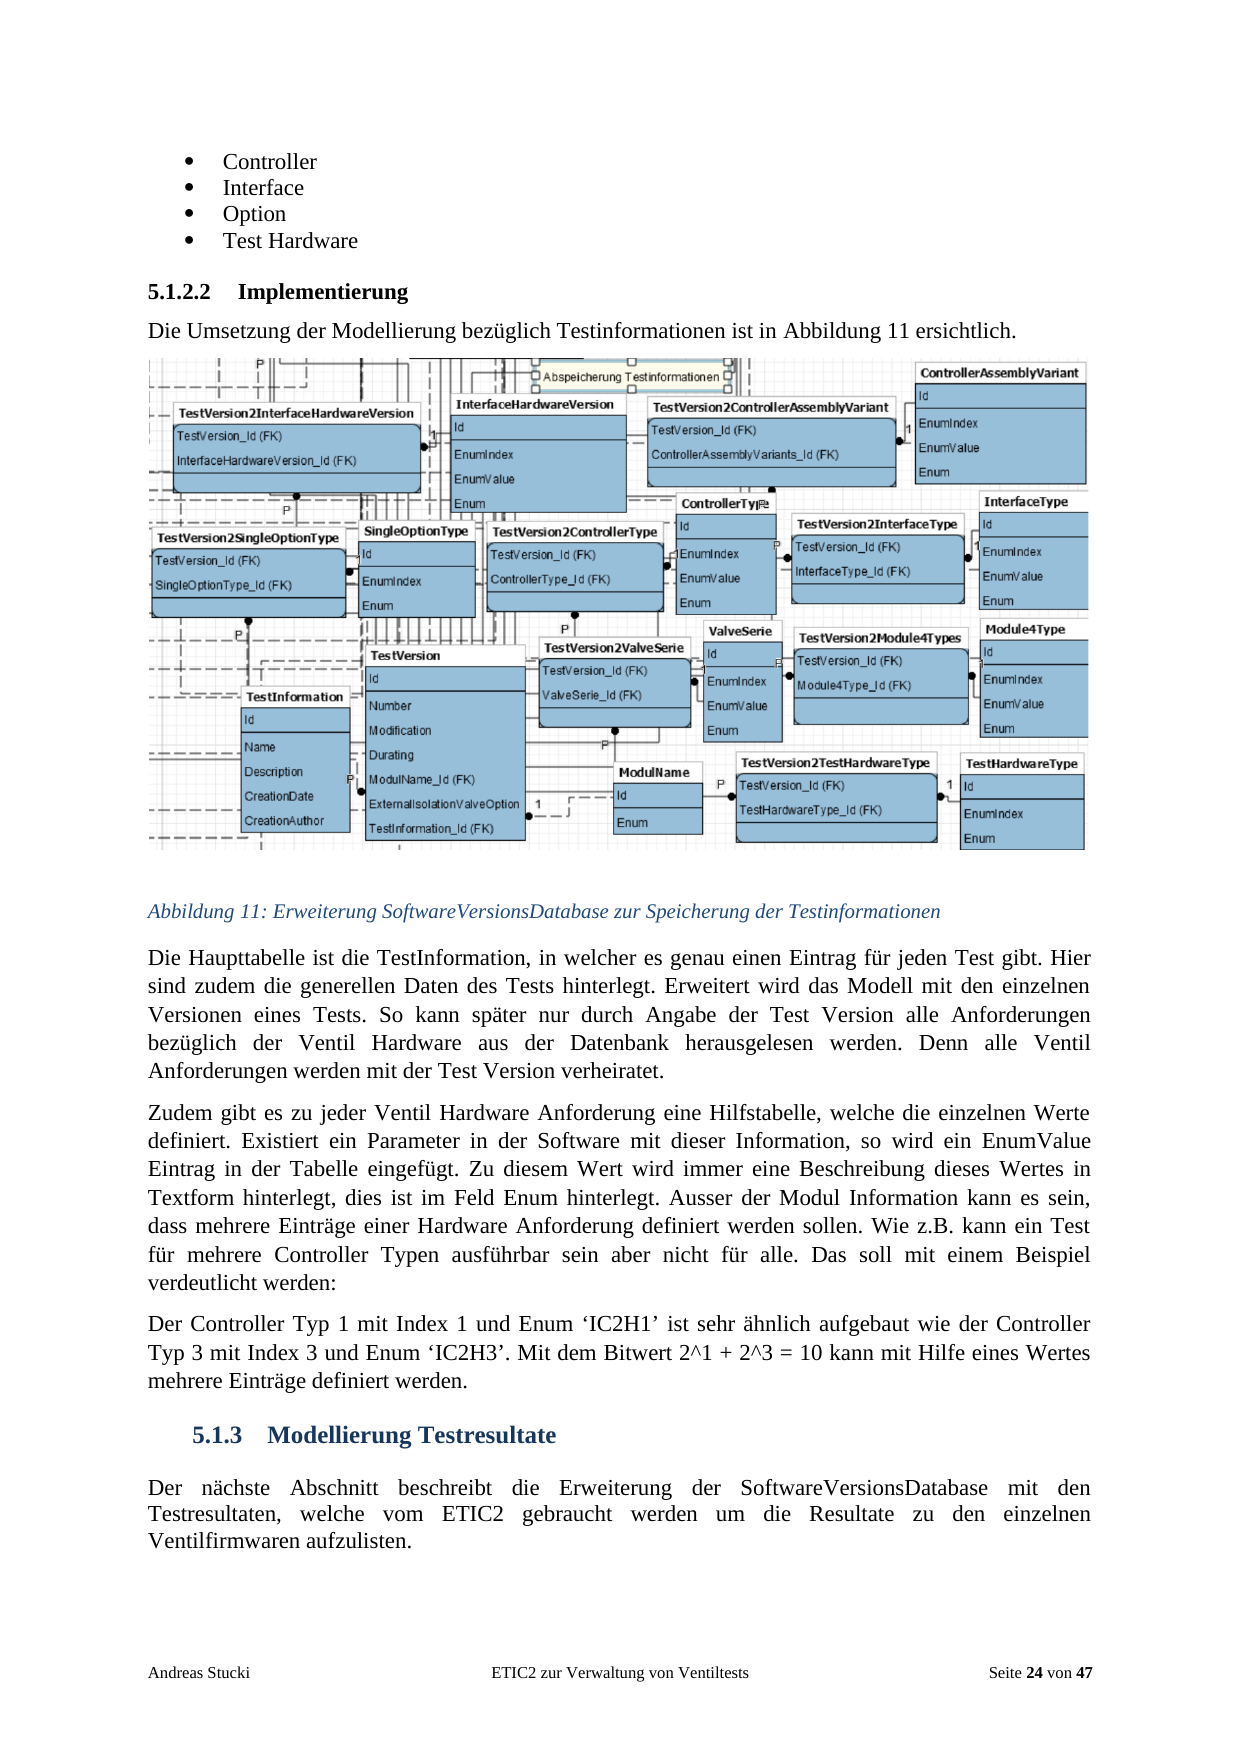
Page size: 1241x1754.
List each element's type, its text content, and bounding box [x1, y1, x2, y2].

list Controller [185, 148, 1092, 174]
text Zudem gibt es zu jeder Ventil Hardware Anforderung eine Hilfstabelle, welche die einzelnen Werte definiert. Existiert ein Parameter in der Software mit dieser Information, so wird ein EnumValue Eintrag in der Tabelle eingefügt. Zu diesem Wert wird immer eine Beschreibung dieses Wertes in Textform hinterlegt, dies ist im Feld Enum hinterlegt. Ausser der Modul Information kann es sein, dass mehrere Einträge einer Hardware Anforderung definiert werden sollen. Wie z.B. kann ein Test für mehrere Controller Typen ausführbar sein aber nicht für alle. Das soll mit einem Beispiel verdeutlicht werden: [148, 1098, 1092, 1296]
text Die Umsetzung der Modellierung bezüglich Testinformationen ist in Abbildung 10 ersichtlich. [148, 317, 1092, 343]
subtitle Implementierung [148, 278, 1092, 304]
list Interface [185, 174, 1092, 200]
subtitle Modellierung Testresultate [192, 1420, 1092, 1449]
list Option [185, 200, 1092, 227]
picture [147, 358, 1088, 848]
list Test Hardware [185, 227, 1092, 253]
text Der Controller Typ 1 mit Index 1 und Enum ‘IC2H1’ ist sehr ähnlich aufgebaut wie der Controller Typ 3 mit Index 3 und Enum ‘IC2H3’. Mit dem Bitwert 2^1 + 2^3 = 10 kann mit Hilfe eines Wertes mehrere Einträge definiert werden. [148, 1310, 1092, 1393]
text Der nächste Abschnitt beschreibt die Erweiterung der SoftwareVersionsDatabase mit den Testresultaten, welche vom ETIC2 gebraucht werden um die Resultate zu den einzelnen Ventilfirmwaren aufzulisten. [148, 1474, 1092, 1553]
text Die Haupttabelle ist die TestInformation, in welcher es genau einen Eintrag für jeden Test gibt. Hier sind zudem die generellen Daten des Tests hinterlegt. Erweitert wird das Modell mit den einzelnen Versionen eines Tests. So kann später nur durch Angabe der Test Version alle Anforderungen bezüglich der Ventil Hardware aus der Datenbank herausgelesen werden. Denn alle Ventil Anforderungen werden mit der Test Version verheiratet. [148, 944, 1092, 1084]
